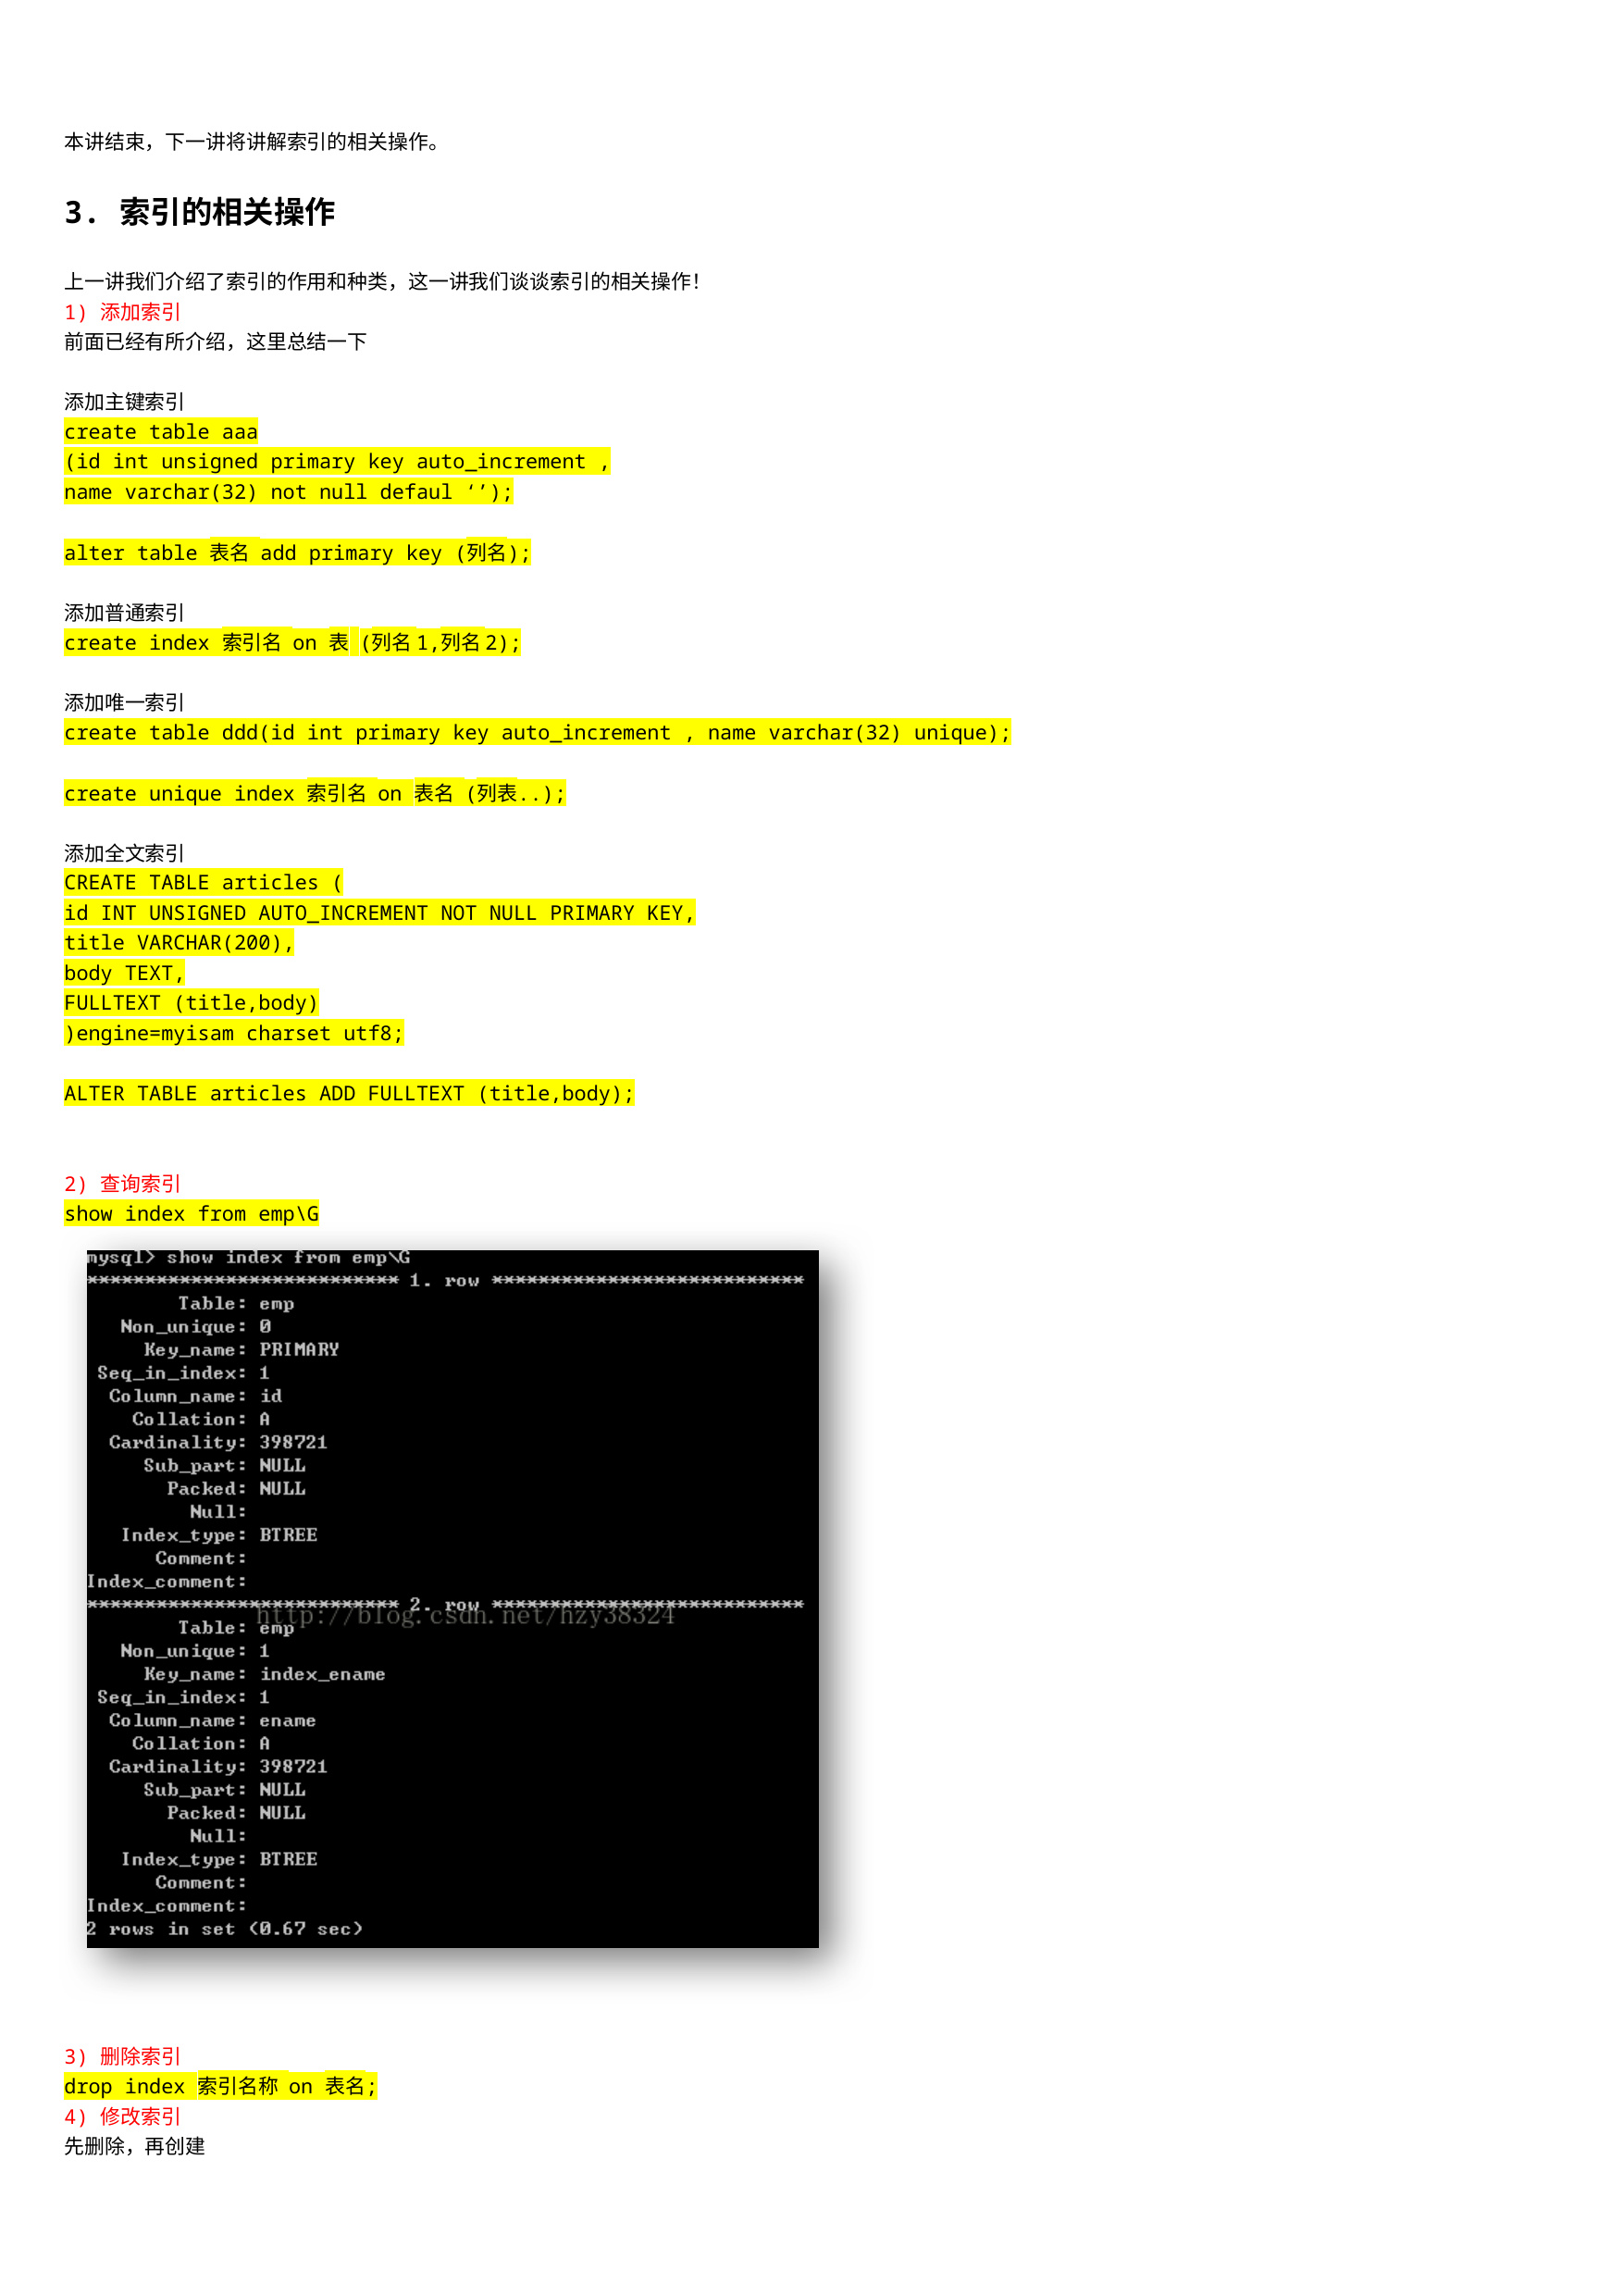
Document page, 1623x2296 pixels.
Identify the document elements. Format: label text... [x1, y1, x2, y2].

subtitle 3. 索引的相关操作 [64, 180, 1559, 241]
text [64, 266, 1559, 2160]
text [64, 95, 1559, 155]
picture [87, 1250, 819, 1948]
